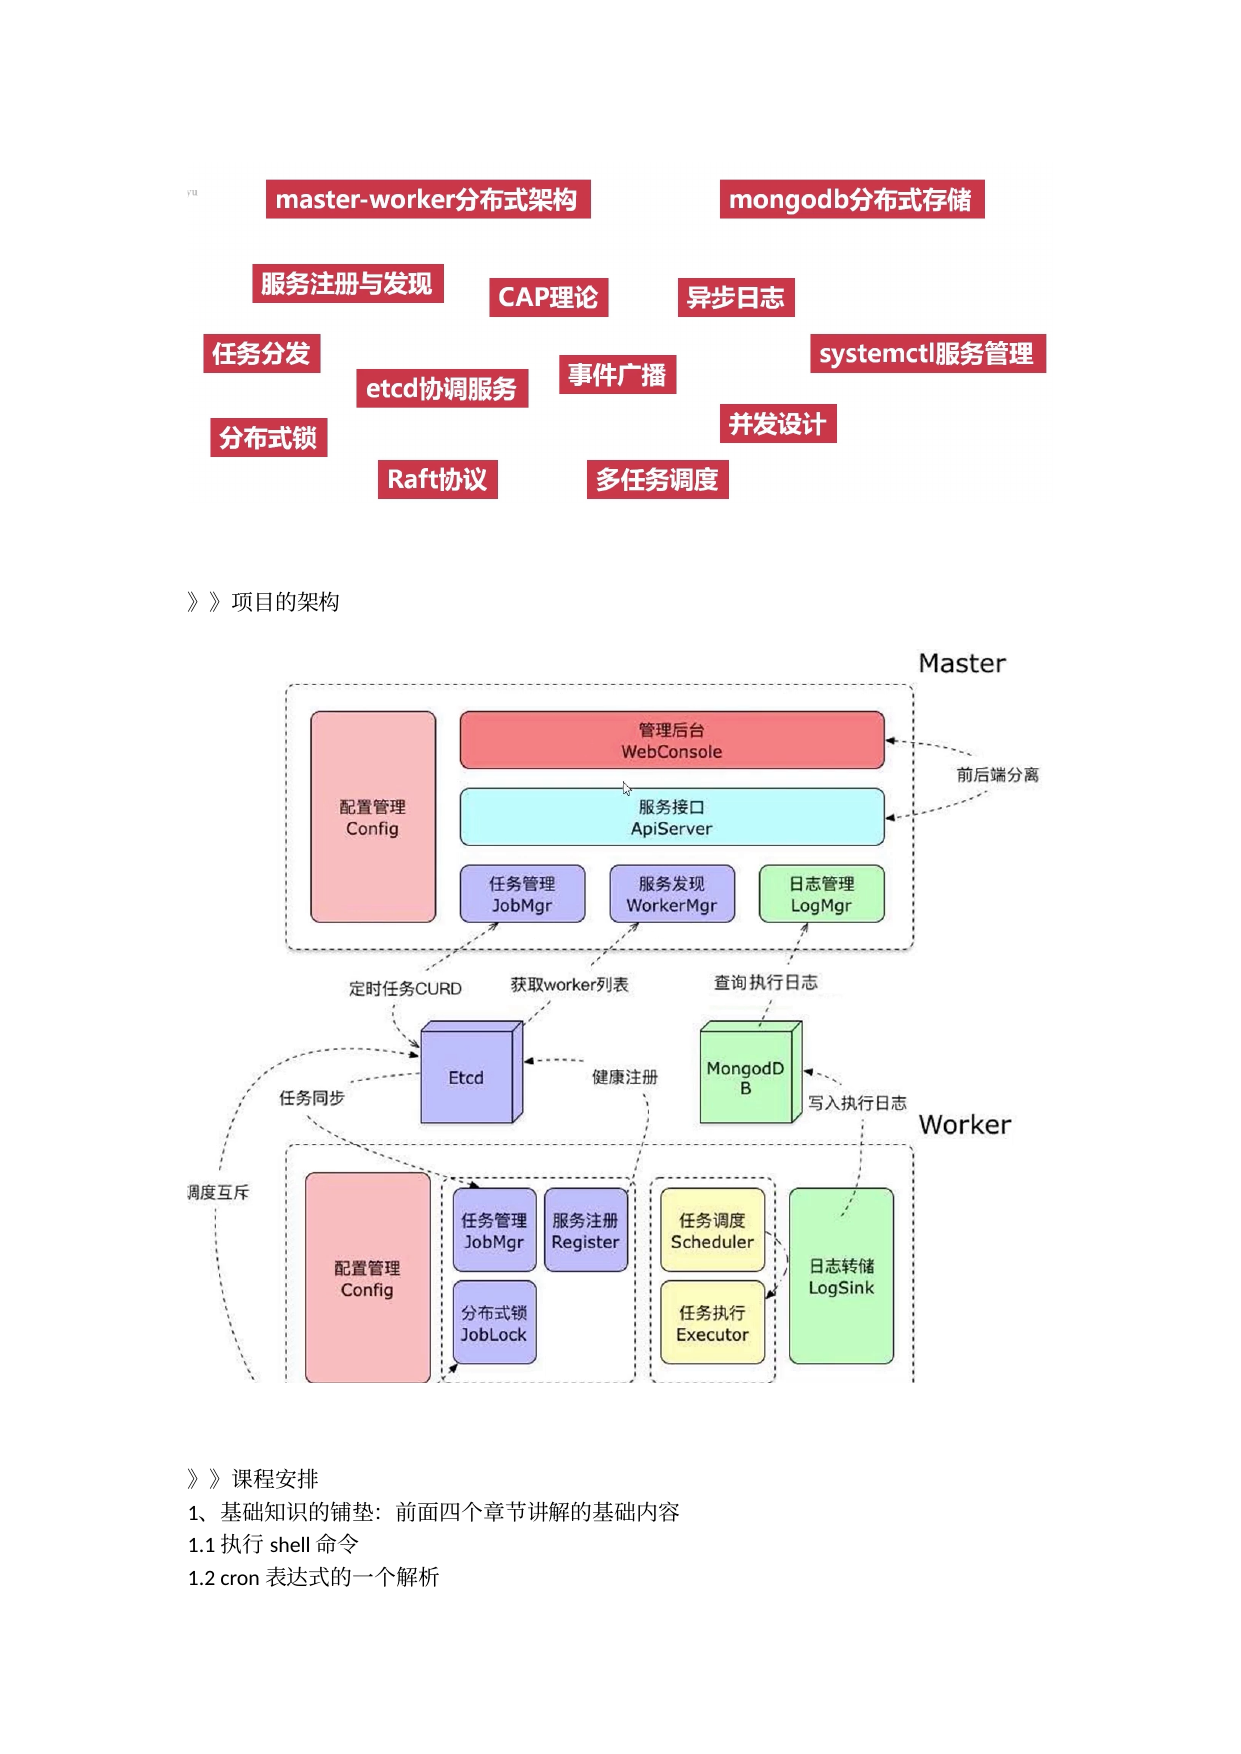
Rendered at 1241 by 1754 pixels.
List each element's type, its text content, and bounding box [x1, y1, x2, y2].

text 1、基础知识的铺垫：前面四个章节讲解的基础内容 [187, 1494, 1053, 1527]
text 1.1 执行 shell 命令 [187, 1527, 1053, 1559]
picture [187, 649, 1053, 1383]
text 》》项目的架构 [187, 584, 1053, 617]
picture [187, 162, 1053, 503]
text 1.2 cron 表达式的一个解析 [187, 1559, 1053, 1592]
text 》》课程安排 [187, 1462, 1053, 1494]
